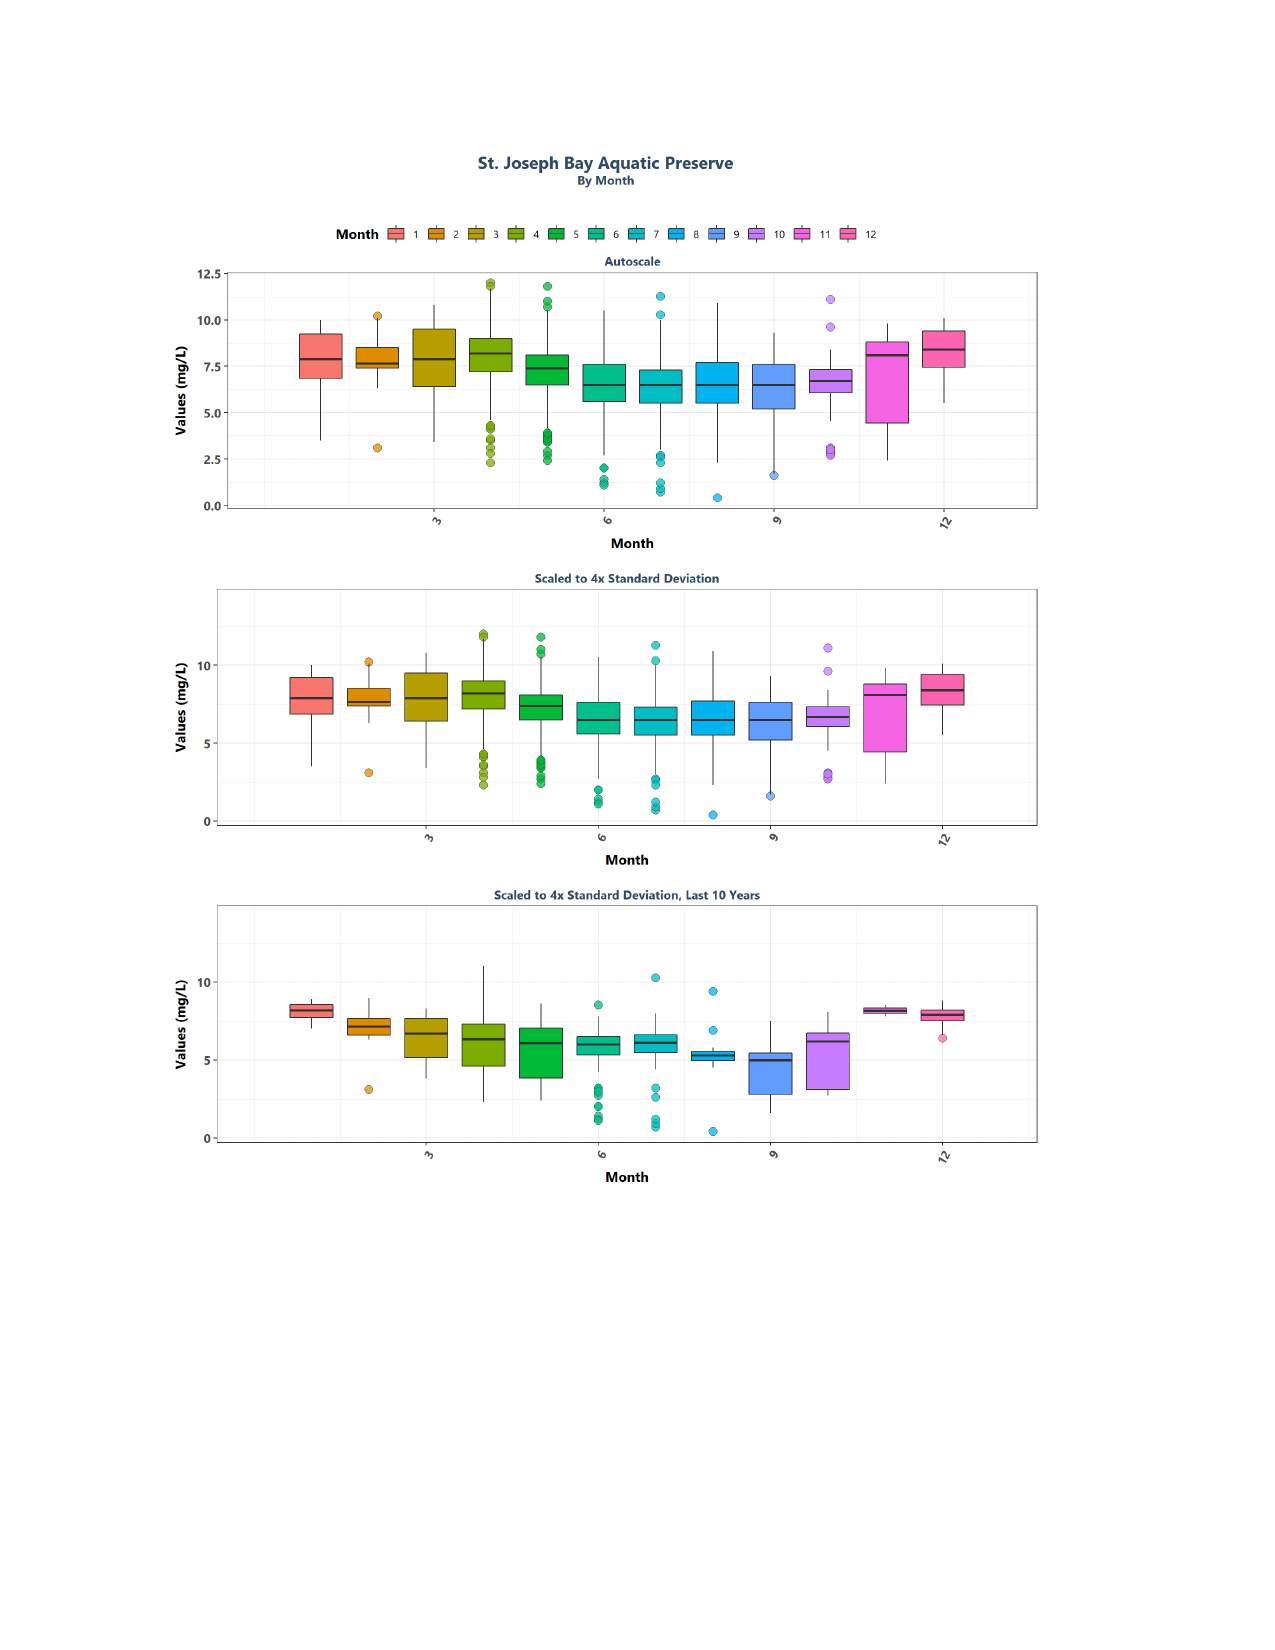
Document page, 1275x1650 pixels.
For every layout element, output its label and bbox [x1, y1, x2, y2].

picture [168, 150, 1044, 1200]
